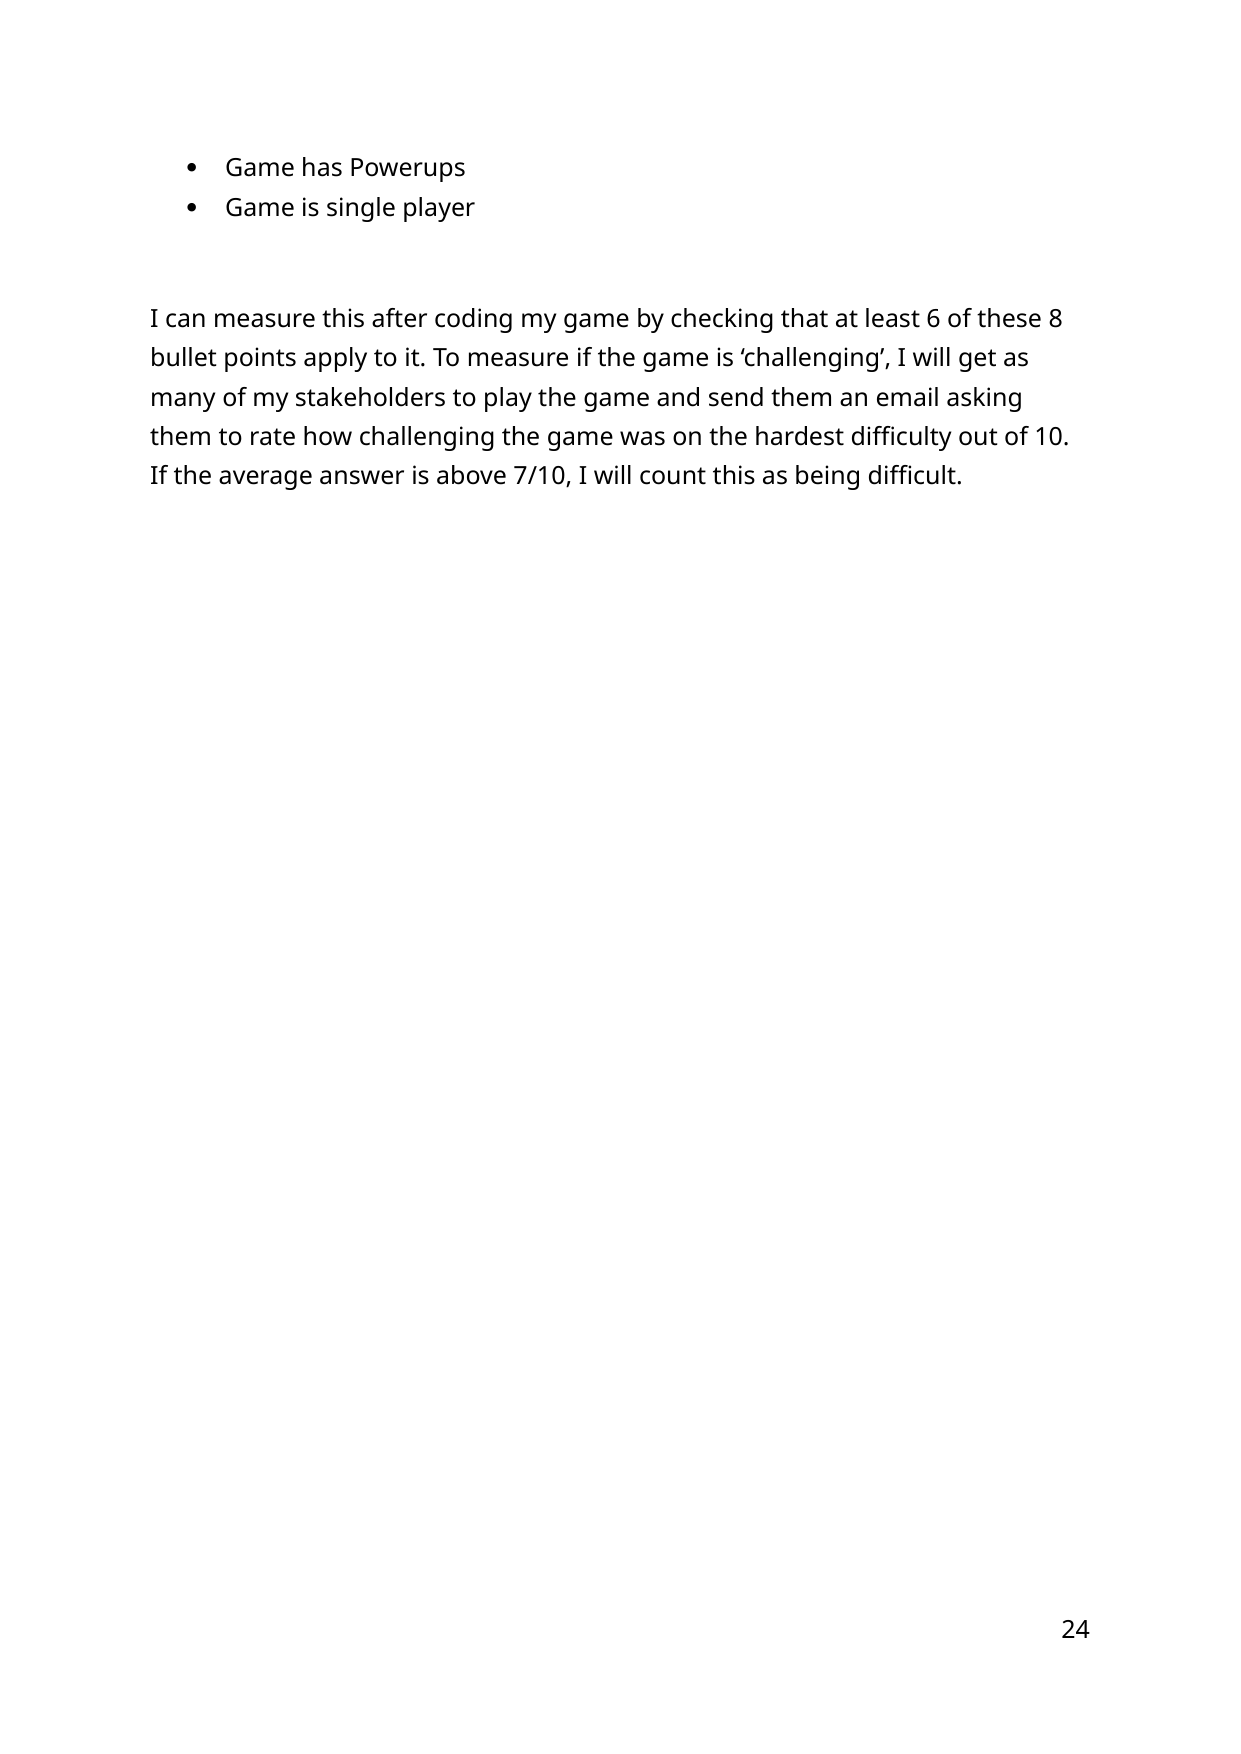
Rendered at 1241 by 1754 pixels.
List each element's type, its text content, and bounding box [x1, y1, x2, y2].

list Game is single player [187, 189, 1090, 223]
text I can measure this after coding my game by checking that at least 6 of these 8 bullet points apply to it. To measure if the game is ‘challenging’, I will get as many of my stakeholders to play the game and send them an email asking them to rate how challenging the game was on the hardest difficulty out of 10. If the average answer is above 7/10, I will count this as being difficult. [150, 301, 1090, 492]
list Game has Powerups [187, 150, 1090, 184]
